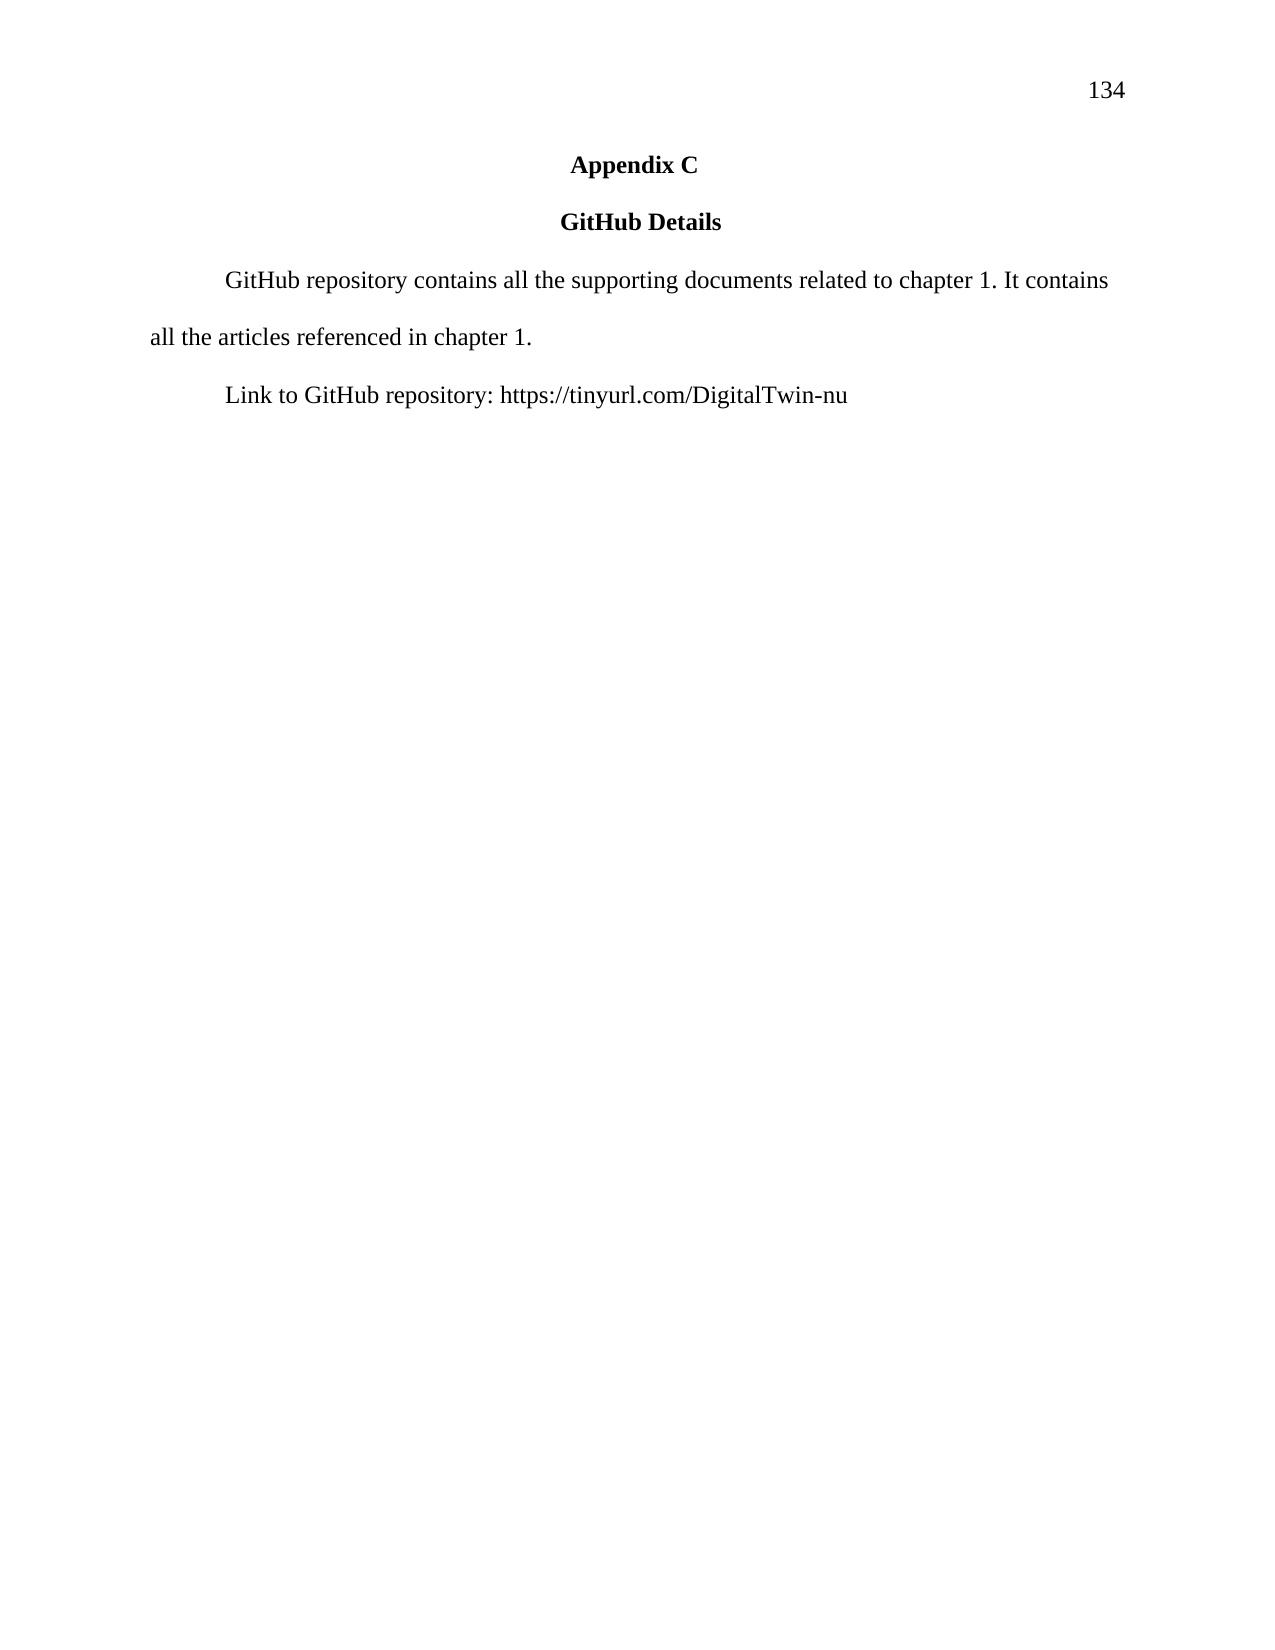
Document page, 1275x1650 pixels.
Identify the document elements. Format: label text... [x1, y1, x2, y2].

text Link to GitHub repository: https://tinyurl.com/DigitalTwin-nu [150, 380, 1125, 409]
subtitle Appendix C GitHub Details [150, 150, 1125, 236]
text GitHub repository contains all the supporting documents related to chapter 1. It contains all the articles referenced in chapter 1. [150, 265, 1125, 351]
